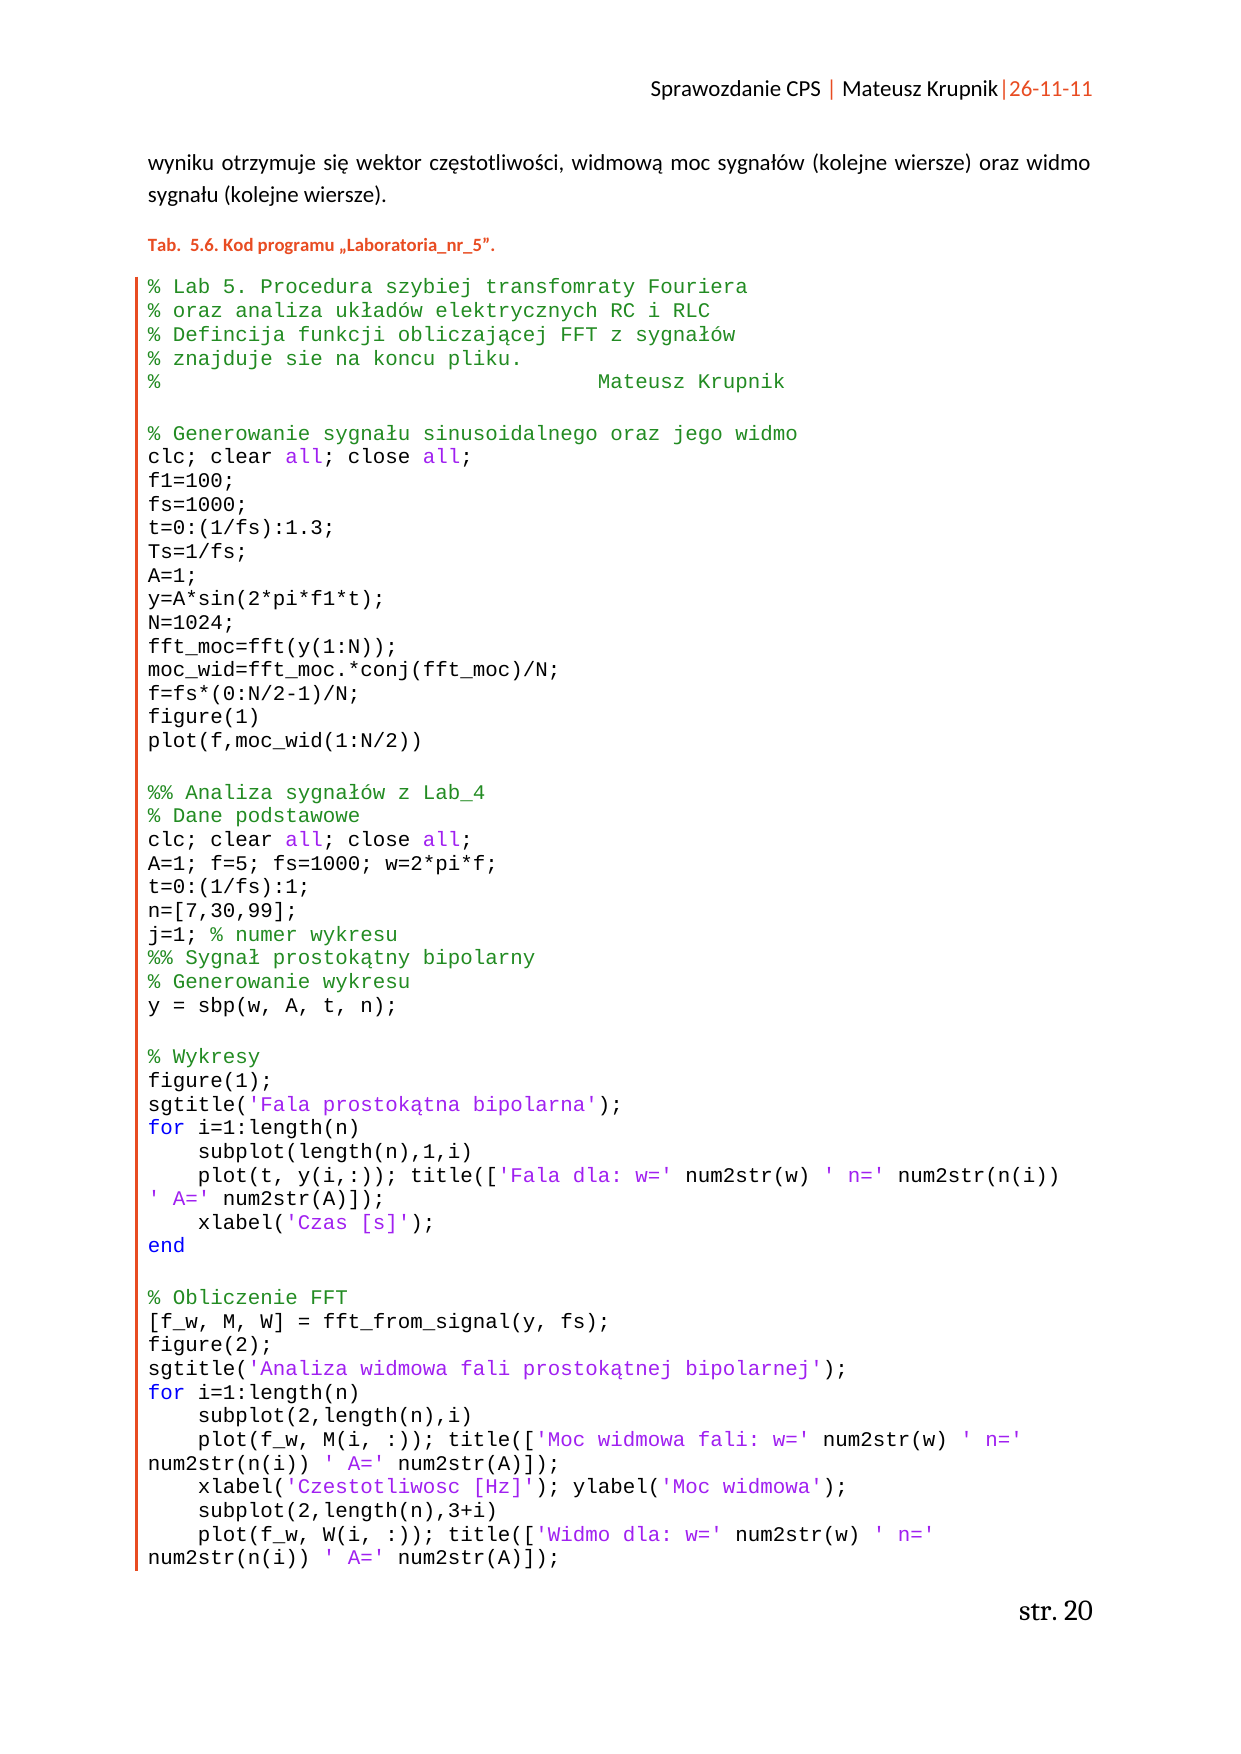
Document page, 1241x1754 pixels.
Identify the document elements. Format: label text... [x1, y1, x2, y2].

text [148, 148, 1093, 208]
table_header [138, 277, 1096, 1571]
